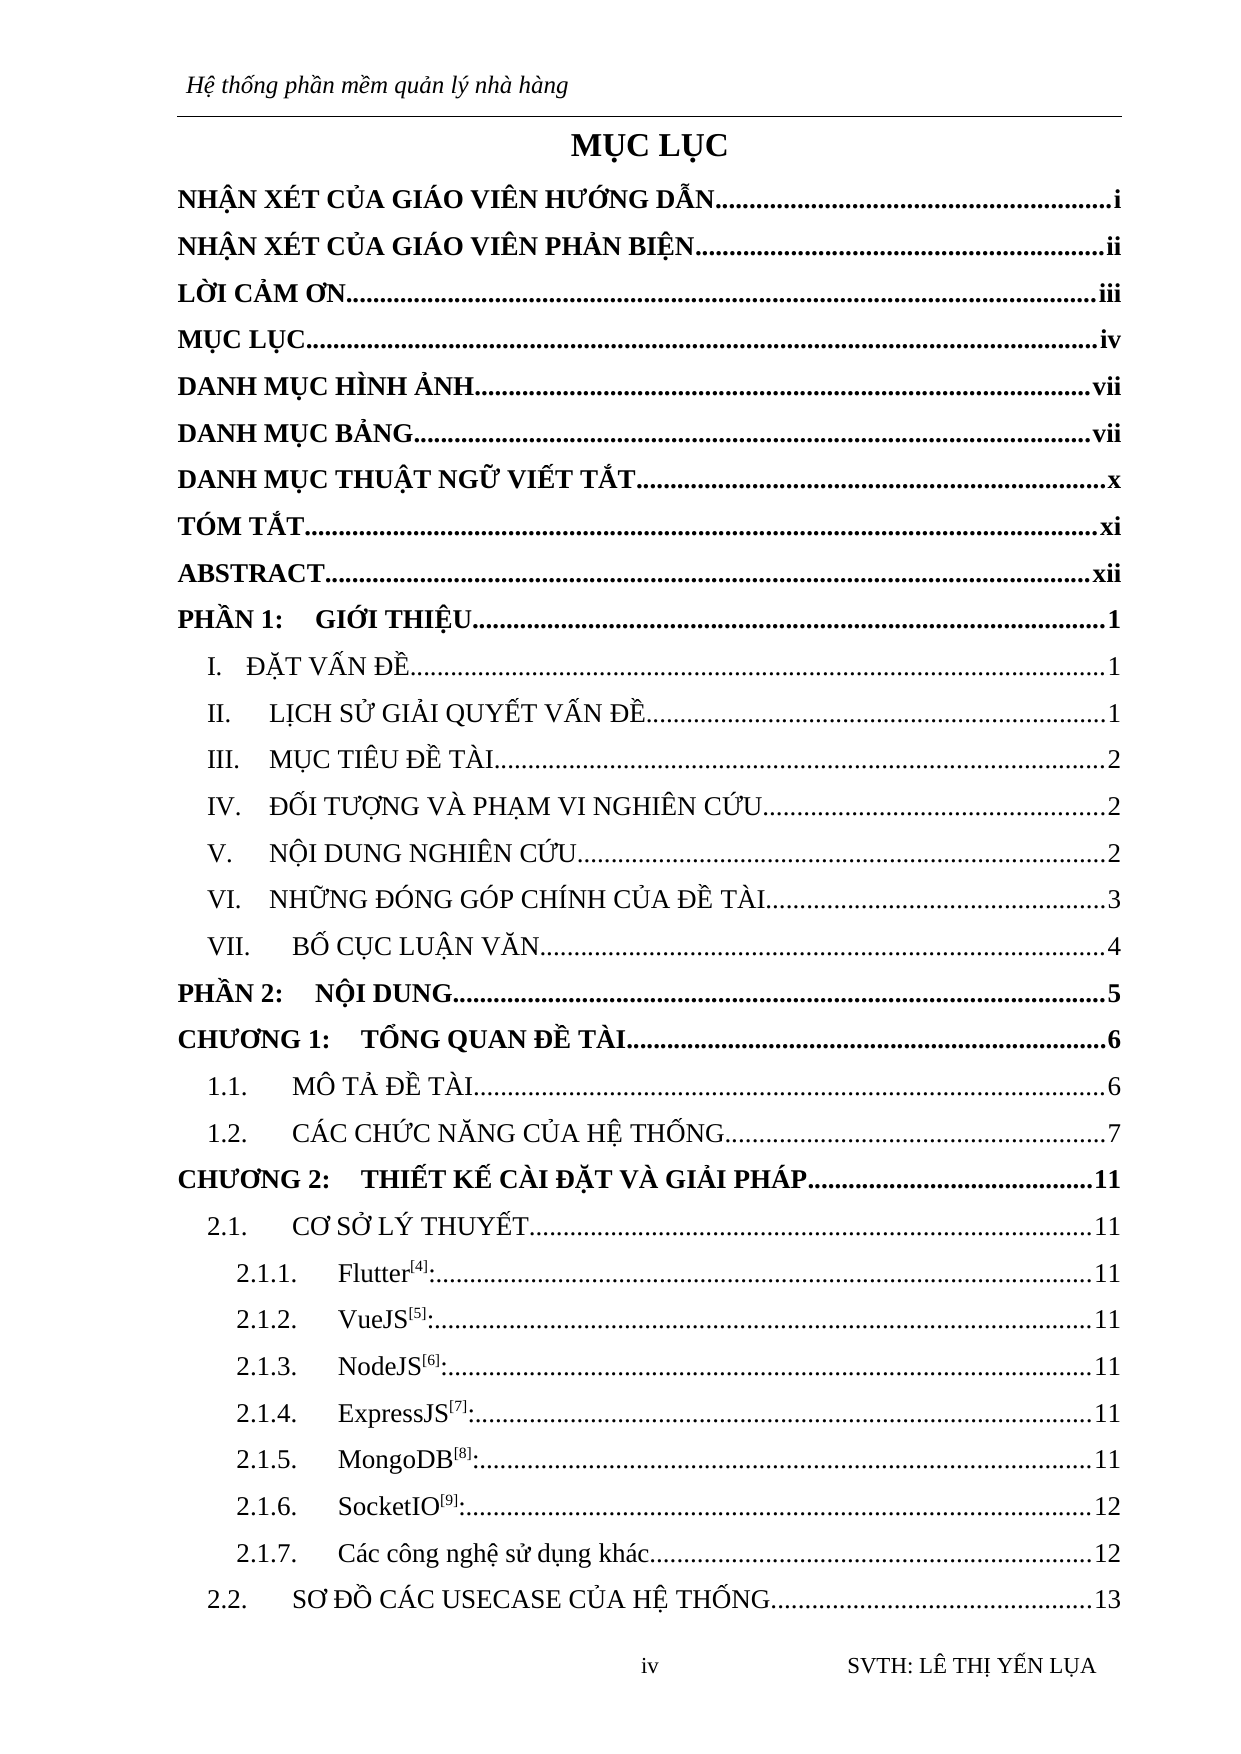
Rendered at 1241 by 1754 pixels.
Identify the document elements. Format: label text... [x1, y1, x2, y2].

text VI. NHỮNG ĐÓNG GÓP CHÍNH CỦA ĐỀ TÀI 3 [207, 884, 1122, 915]
text IV. ĐỐI TƯỢNG VÀ PHẠM VI NGHIÊN CỨU 2 [207, 790, 1122, 821]
text 2.1.3. NodeJS[6]: 11 [236, 1350, 1122, 1381]
text 2.1. CƠ SỞ LÝ THUYẾT 11 [207, 1210, 1122, 1241]
text 2.2. SƠ ĐỒ CÁC USECASE CỦA HỆ THỐNG 13 [207, 1584, 1122, 1615]
text I. ĐẶT VẤN ĐỀ 1 [207, 650, 1122, 681]
text NHẬN XÉT CỦA GIÁO VIÊN HƯỚNG DẪN i [177, 184, 1122, 215]
text CHƯƠNG 2: THIẾT KẾ CÀI ĐẶT VÀ GIẢI PHÁP 11 [177, 1164, 1122, 1195]
text CHƯƠNG 1: TỔNG QUAN ĐỀ TÀI 6 [177, 1024, 1122, 1055]
text VII. BỐ CỤC LUẬN VĂN 4 [207, 930, 1122, 961]
subtitle MỤC LỤC [177, 125, 1122, 163]
text 2.1.1. Flutter[4]: 11 [236, 1257, 1122, 1288]
text Phần 2: NỘI DUNG 5 [177, 977, 1122, 1008]
text ABSTRACT xii [177, 557, 1122, 588]
text III. MỤC TIÊU ĐỀ TÀI 2 [207, 744, 1122, 775]
text 2.1.4. ExpressJS[7]: 11 [236, 1397, 1122, 1428]
text DANH MỤC HÌNH ẢNH vii [177, 370, 1122, 401]
text DANH MỤC BẢNG vii [177, 417, 1122, 448]
text DANH MỤC THUẬT NGỮ VIẾT TẮT x [177, 464, 1122, 495]
text 1.2. CÁC CHỨC NĂNG CỦA HỆ THỐNG 7 [207, 1117, 1122, 1148]
text 1.1. MÔ TẢ ĐỀ TÀI 6 [207, 1070, 1122, 1101]
text V. NỘI DUNG NGHIÊN CỨU 2 [207, 837, 1122, 868]
text 2.1.6. SocketIO[9]: 12 [236, 1490, 1122, 1521]
text NHẬN XÉT CỦA GIÁO VIÊN PHẢN BIỆN ii [177, 230, 1122, 261]
text 2.1.5. MongoDB[8]: 11 [236, 1444, 1122, 1475]
text MỤC LỤC iv [177, 324, 1122, 355]
text 2.1.2. VueJS[5]: 11 [236, 1304, 1122, 1335]
text TÓM TẮT xi [177, 510, 1122, 541]
text 2.1.7. Các công nghệ sử dụng khác 12 [236, 1537, 1122, 1568]
text Phần 1: GIỚI THIỆU 1 [177, 604, 1122, 635]
text LỜI CẢM ƠN iii [177, 277, 1122, 308]
text II. LỊCH SỬ GIẢI QUYẾT VẤN ĐỀ 1 [207, 697, 1122, 728]
